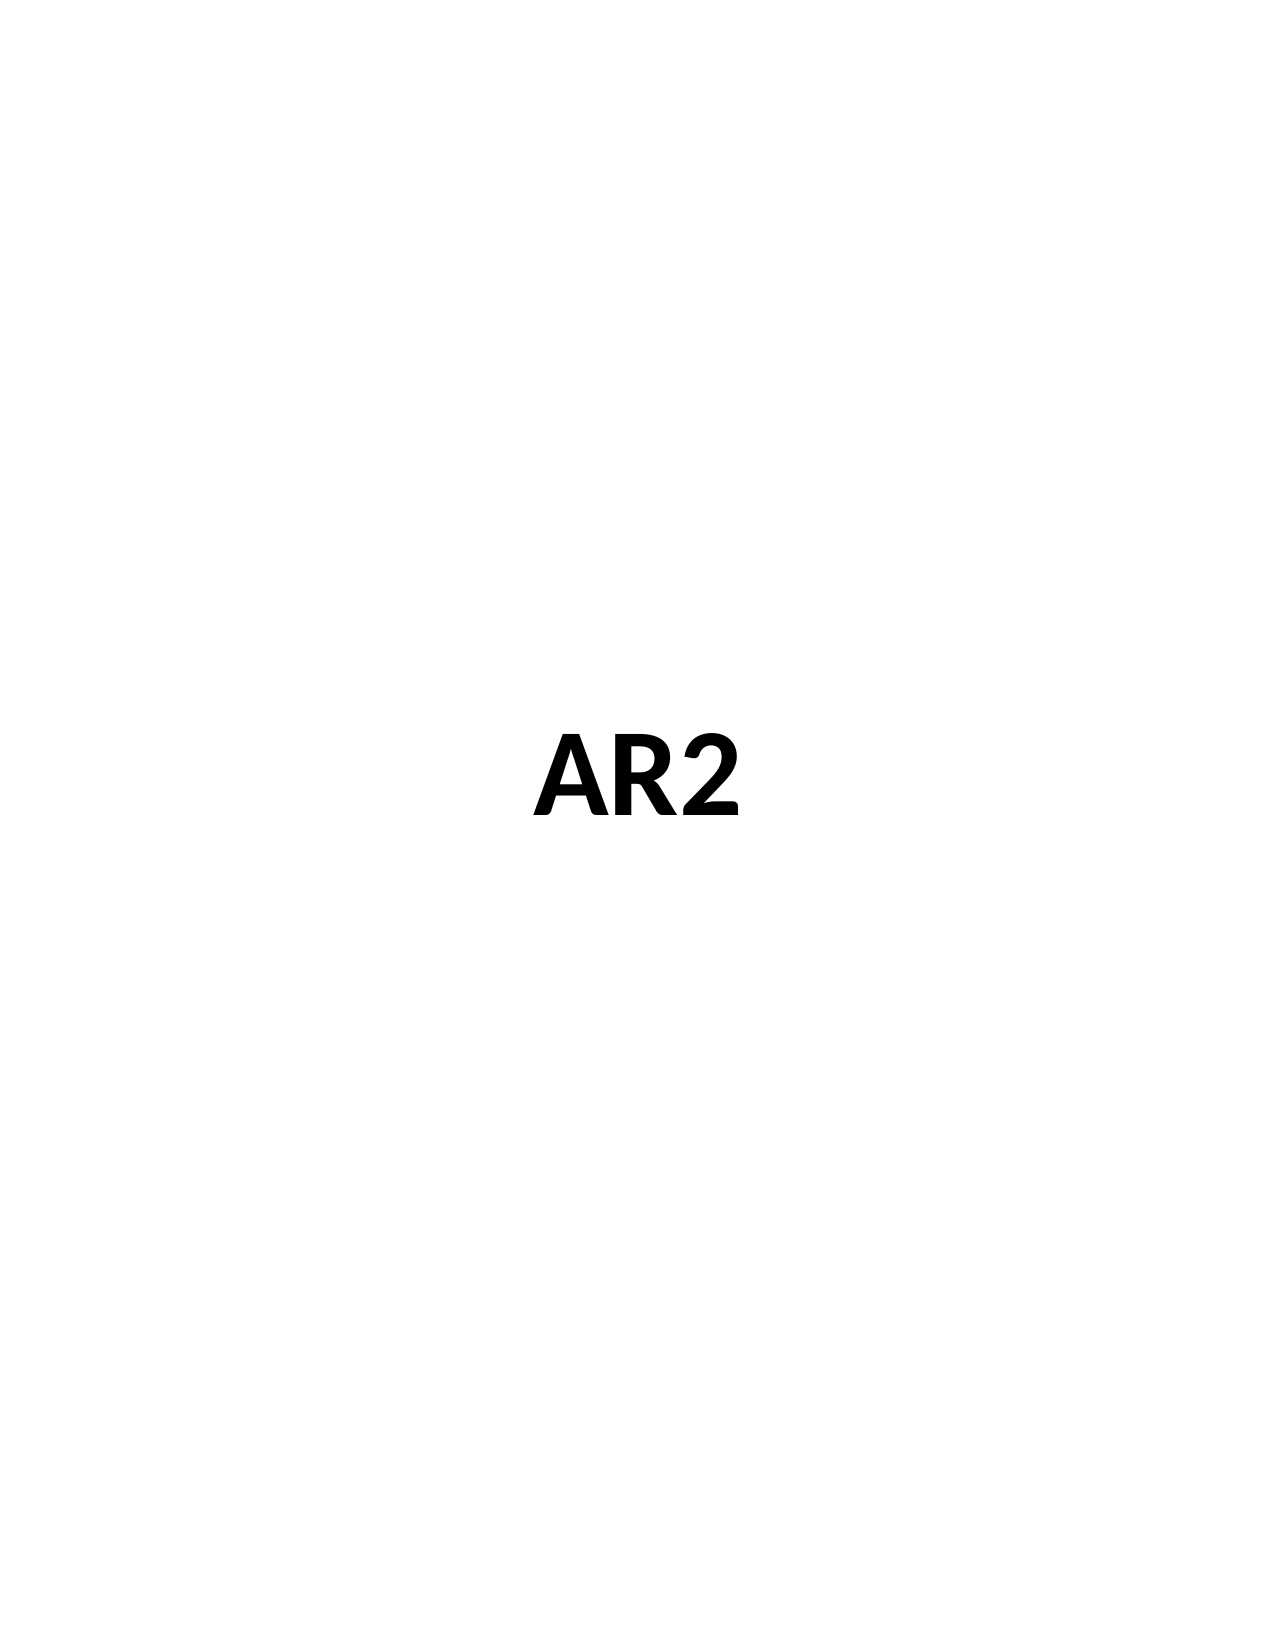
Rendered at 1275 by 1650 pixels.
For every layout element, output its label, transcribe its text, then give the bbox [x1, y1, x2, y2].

text AR2 [150, 694, 1125, 847]
